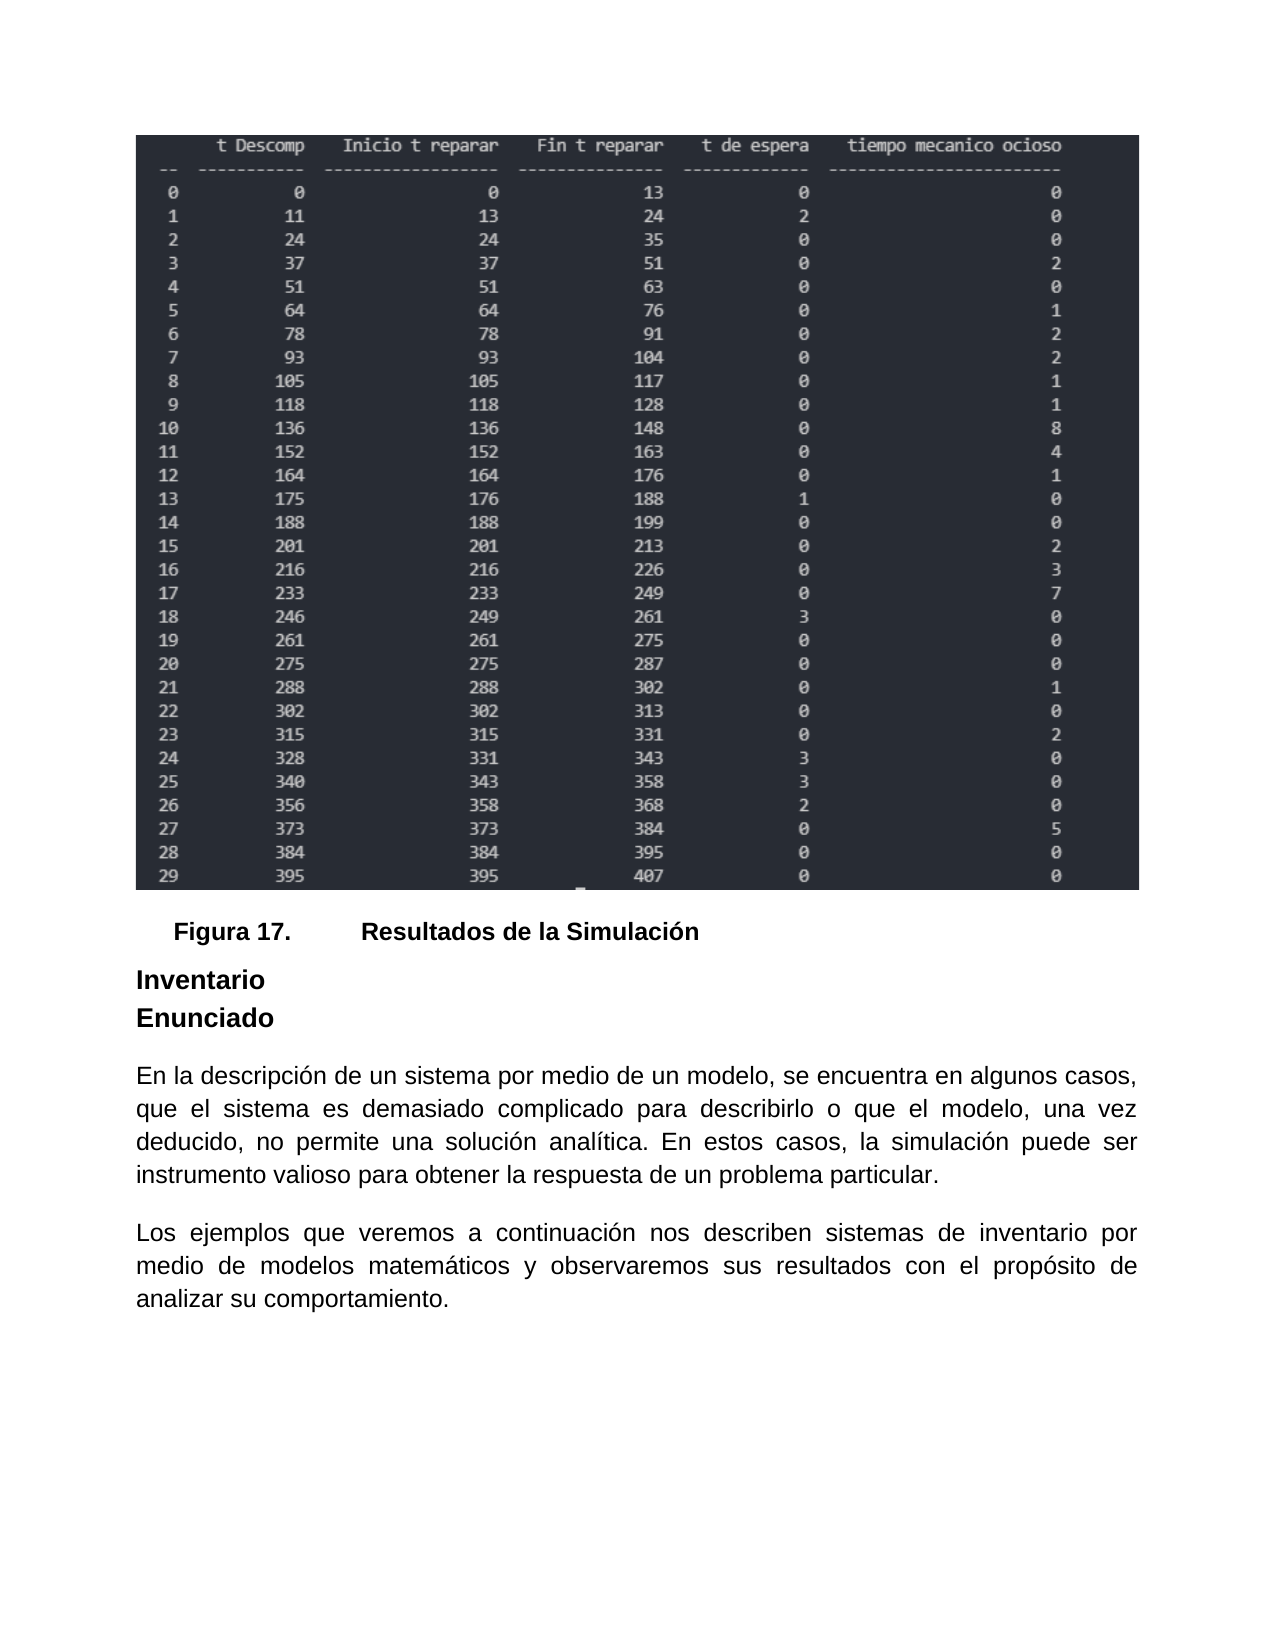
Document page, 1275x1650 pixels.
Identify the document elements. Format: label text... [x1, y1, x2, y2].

subtitle Enunciado [136, 1002, 1139, 1033]
picture [135, 135, 1140, 890]
subtitle Inventario [136, 964, 1139, 996]
text En la descripción de un sistema por medio de un modelo, se encuentra en algunos casos, que el sistema es demasiado complicado para describirlo o que el modelo, una vez deducido, no permite una solución analítica. En estos casos, la simulación puede ser instrumento valioso para obtener la respuesta de un problema particular. [136, 1061, 1139, 1189]
text Resultados de la Simulación [173, 917, 1139, 945]
text Los ejemplos que veremos a continuación nos describen sistemas de inventario por medio de modelos matemáticos y observaremos sus resultados con el propósito de analizar su comportamiento. [136, 1218, 1139, 1313]
